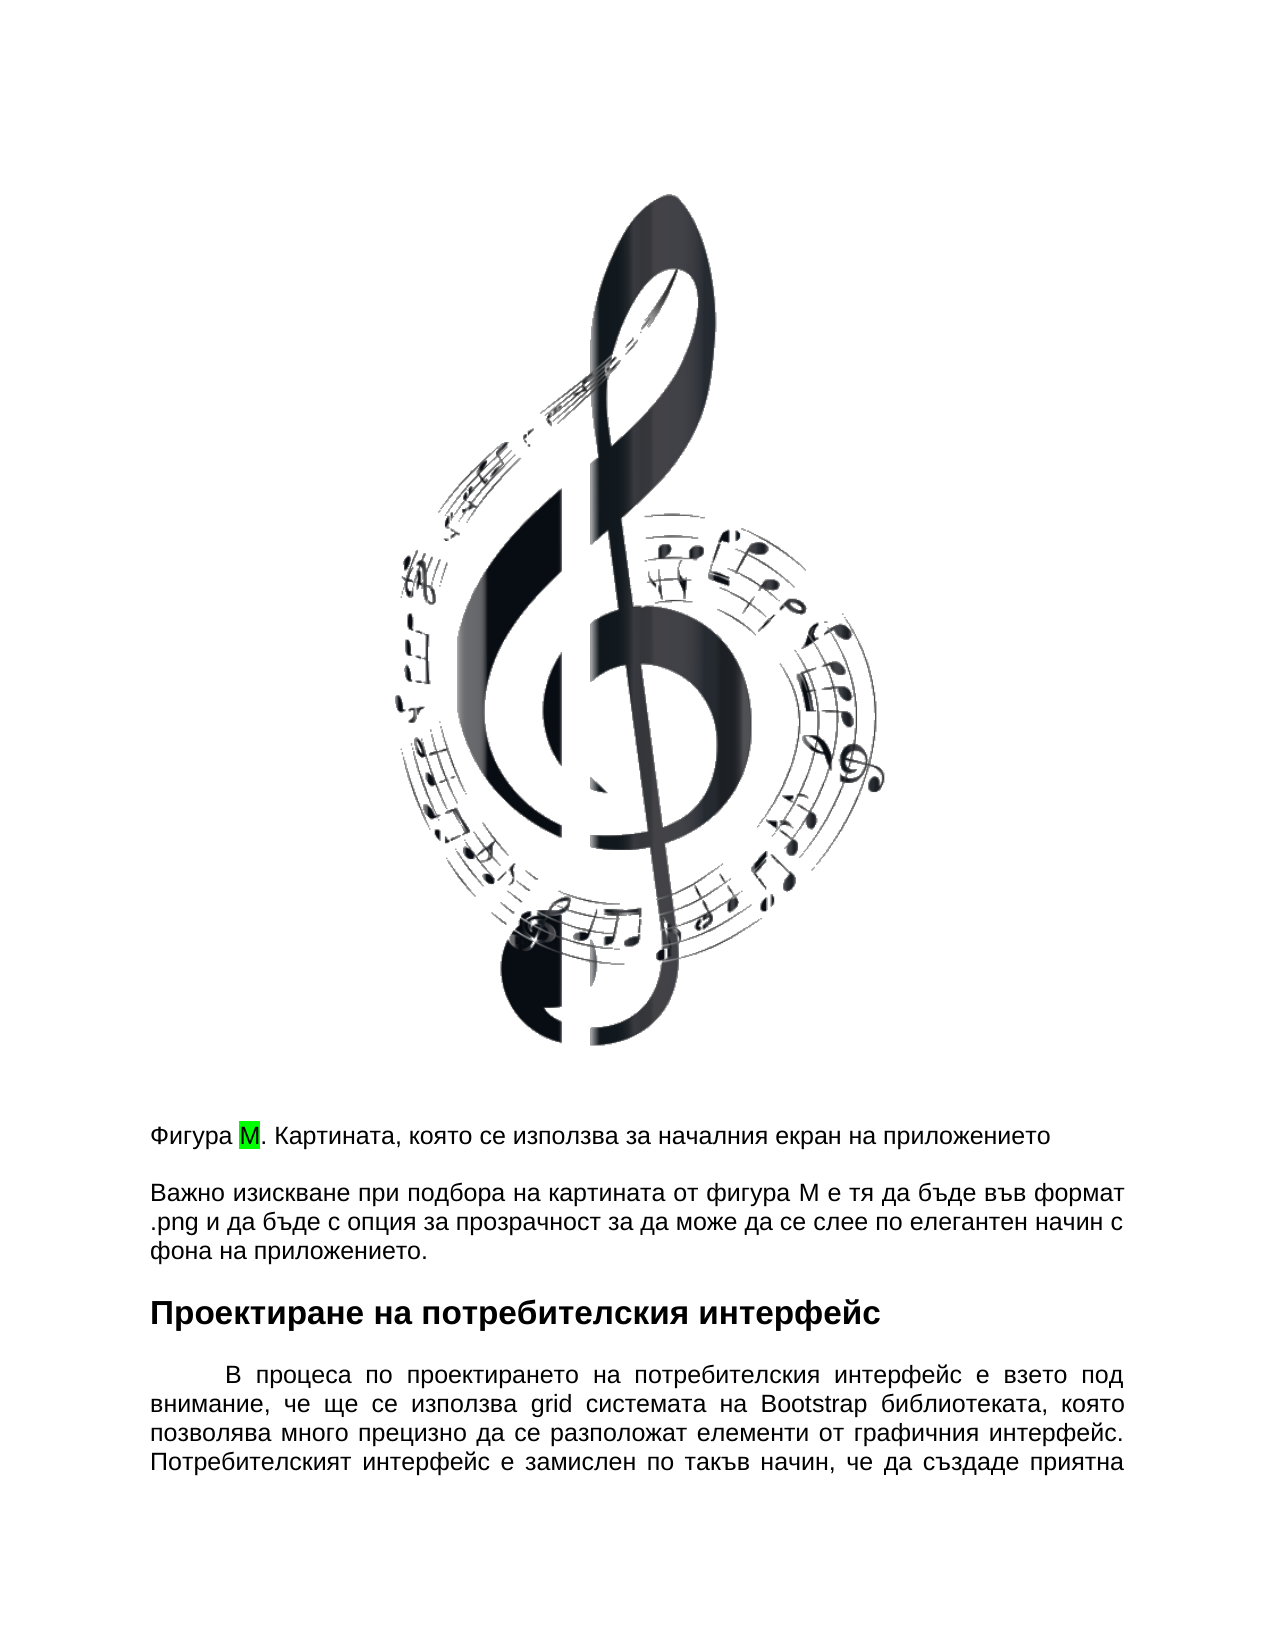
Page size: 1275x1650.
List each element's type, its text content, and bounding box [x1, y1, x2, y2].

text Важно изискване при подбора на картината от фигура M е тя да бъде във формат .png и да бъде с опция за прозрачност за да може да се слее по елегантен начин с фона на приложението. [150, 1178, 1125, 1264]
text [150, 1361, 1125, 1476]
picture [150, 150, 1125, 1092]
text Проектиране на потребителския интерфейс [150, 1293, 1125, 1332]
text Фигура M. Картината, която се използва за началния екран на приложението [260, 1121, 1125, 1149]
